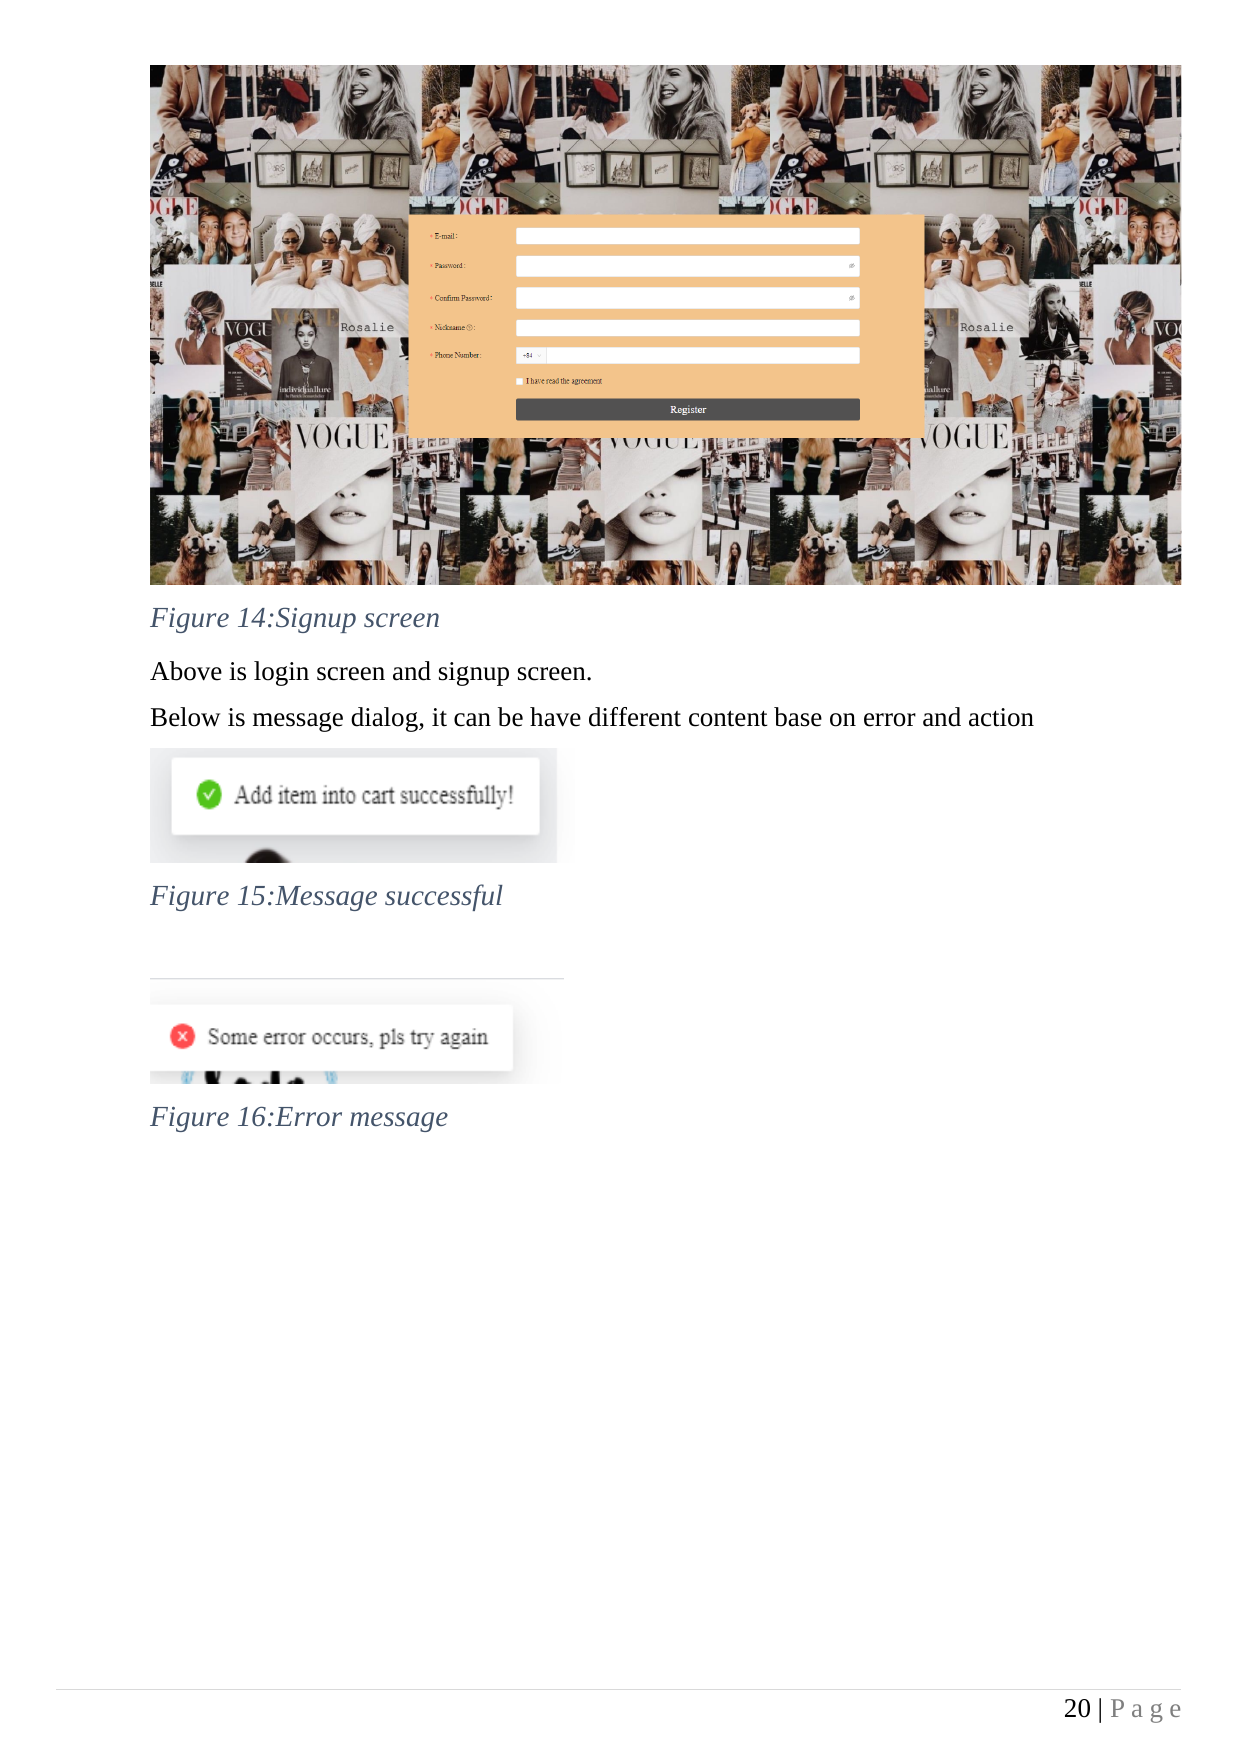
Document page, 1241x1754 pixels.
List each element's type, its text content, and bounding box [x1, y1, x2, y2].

picture [150, 748, 575, 863]
text Below is message dialog, it can be have different content base on error and action [150, 701, 1181, 732]
text Above is login screen and signup screen. [150, 655, 1181, 686]
text Figure 14:Signup screen [150, 600, 1181, 634]
picture [150, 978, 564, 1084]
text Figure 15:Message successful [150, 878, 1181, 911]
text Figure 16:Error message [150, 1099, 1181, 1132]
picture [150, 65, 1182, 585]
